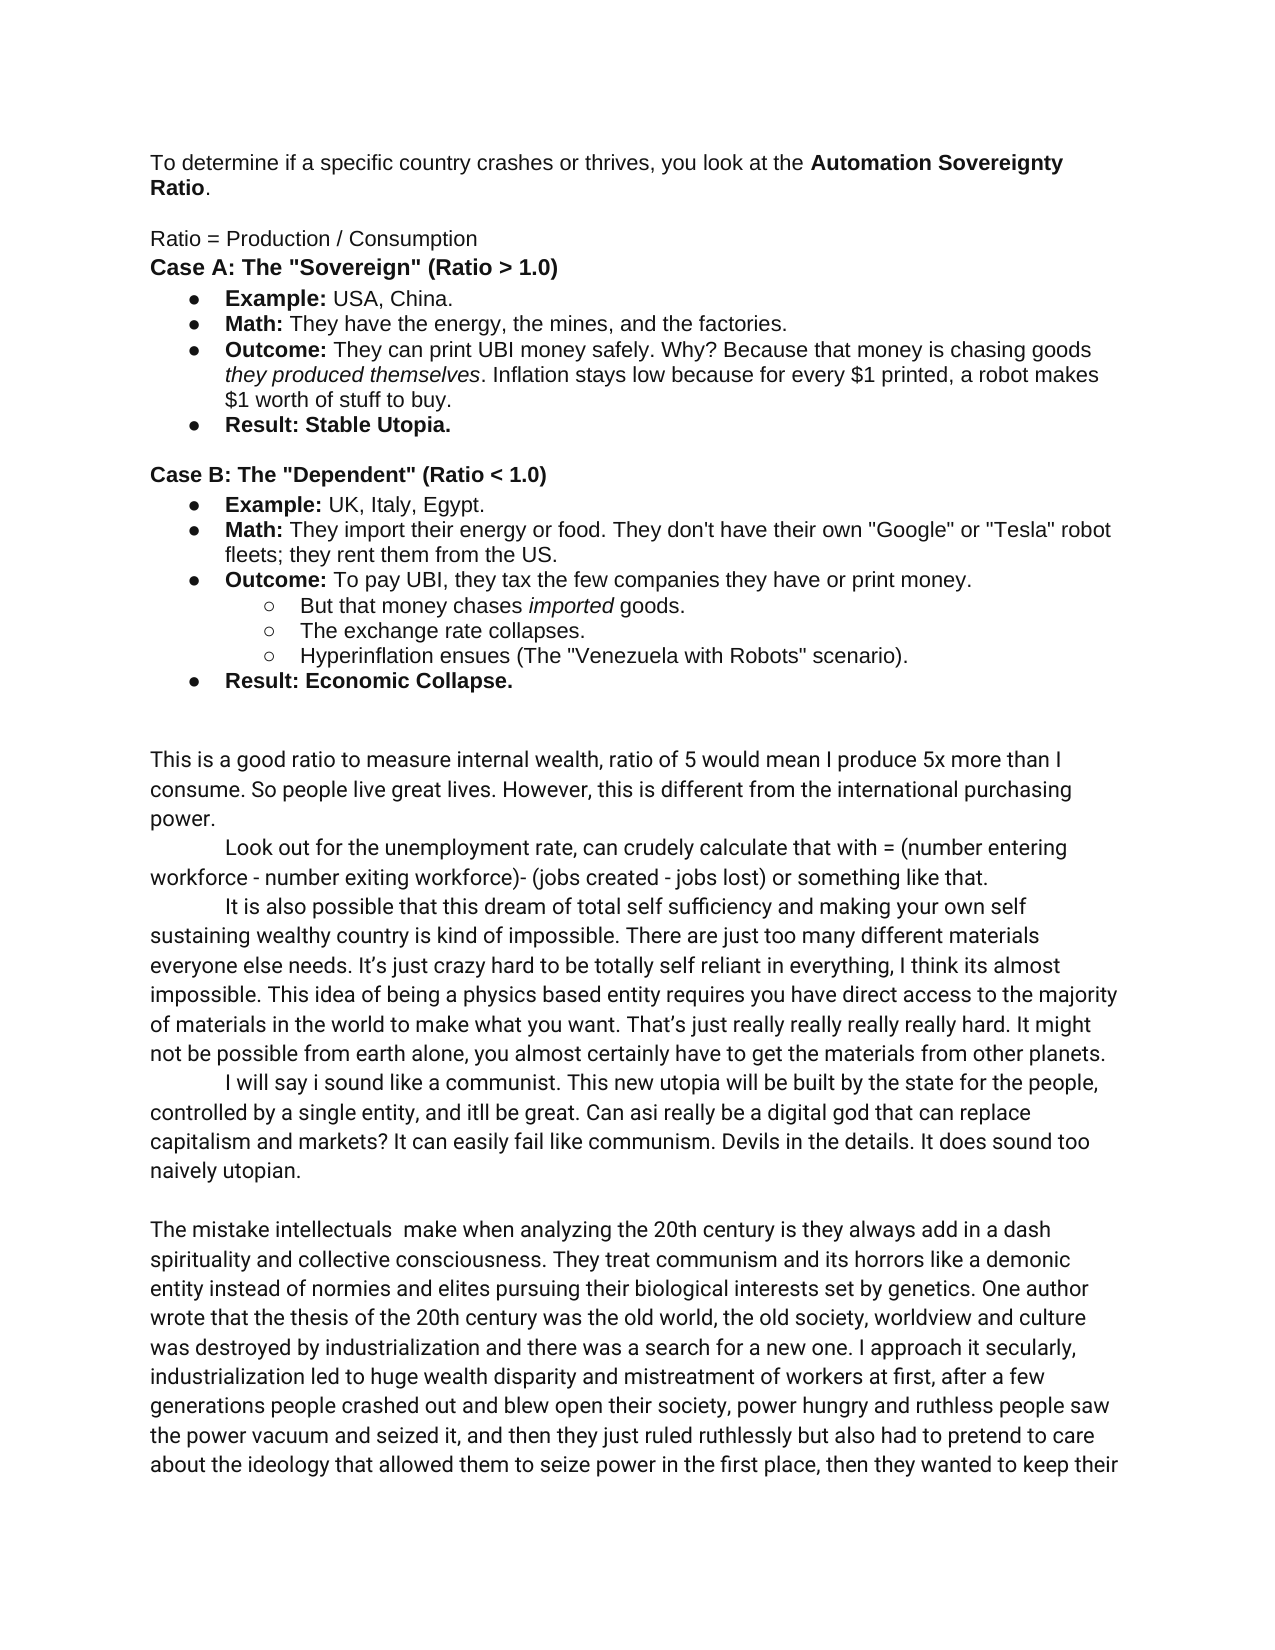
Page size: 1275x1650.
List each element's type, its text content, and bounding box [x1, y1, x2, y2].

list Math: They import their energy or food. They don't have their own "Google" or "Tesla" robot fleets; they rent them from the US. [187, 517, 1125, 567]
list But that money chases imported goods. [262, 592, 1125, 618]
text To determine if a specific country crashes or thrives, you look at the Automation Sovereignty Ratio. [150, 150, 1125, 200]
text It is also possible that this dream of total self sufficiency and making your own self sustaining wealthy country is kind of impossible. There are just too many different materials everyone else needs. It’s just crazy hard to be totally self reliant in everything, I think its almost impossible. This idea of being a physics based entity requires you have direct access to the majority of materials in the world to make what you want. That’s just really really really really hard. It might not be possible from earth alone, you almost certainly have to get the materials from other planets. [150, 894, 1125, 1067]
list Result: Economic Collapse. [187, 668, 1125, 693]
list Outcome: To pay UBI, they tax the few companies they have or print money. [187, 567, 1125, 592]
text Ratio = Production / Consumption [150, 225, 1125, 251]
list Example: UK, Italy, Egypt. [187, 492, 1125, 517]
list Hyperinflation ensues (The "Venezuela with Robots" scenario). [262, 643, 1125, 668]
list The exchange rate collapses. [262, 618, 1125, 643]
subtitle Case A: The "Sovereign" (Ratio > 1.0) [150, 254, 1125, 281]
subtitle Case B: The "Dependent" (Ratio < 1.0) [150, 462, 1125, 487]
text This is a good ratio to measure internal wealth, ratio of 5 would mean I produce 5x more than I consume. So people live great lives. However, this is different from the international purchasing power. [150, 747, 1125, 832]
text Look out for the unemployment rate, can crudely calculate that with = (number entering workforce - number exiting workforce)- (jobs created - jobs lost) or something like that. [150, 835, 1125, 890]
list Math: They have the energy, the mines, and the factories. [187, 311, 1125, 336]
list Result: Stable Utopia. [187, 412, 1125, 437]
text I will say i sound like a communist. This new utopia will be built by the state for the people, controlled by a single entity, and itll be great. Can asi really be a digital god that can replace capitalism and markets? It can easily fail like communism. Devils in the details. It does sound too naively utopian. [150, 1070, 1125, 1184]
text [150, 1217, 1125, 1478]
list Outcome: They can print UBI money safely. Why? Because that money is chasing goods they produced themselves. Inflation stays low because for every $1 printed, a robot makes $1 worth of stuff to buy. [187, 336, 1125, 412]
list Example: USA, China. [187, 285, 1125, 311]
